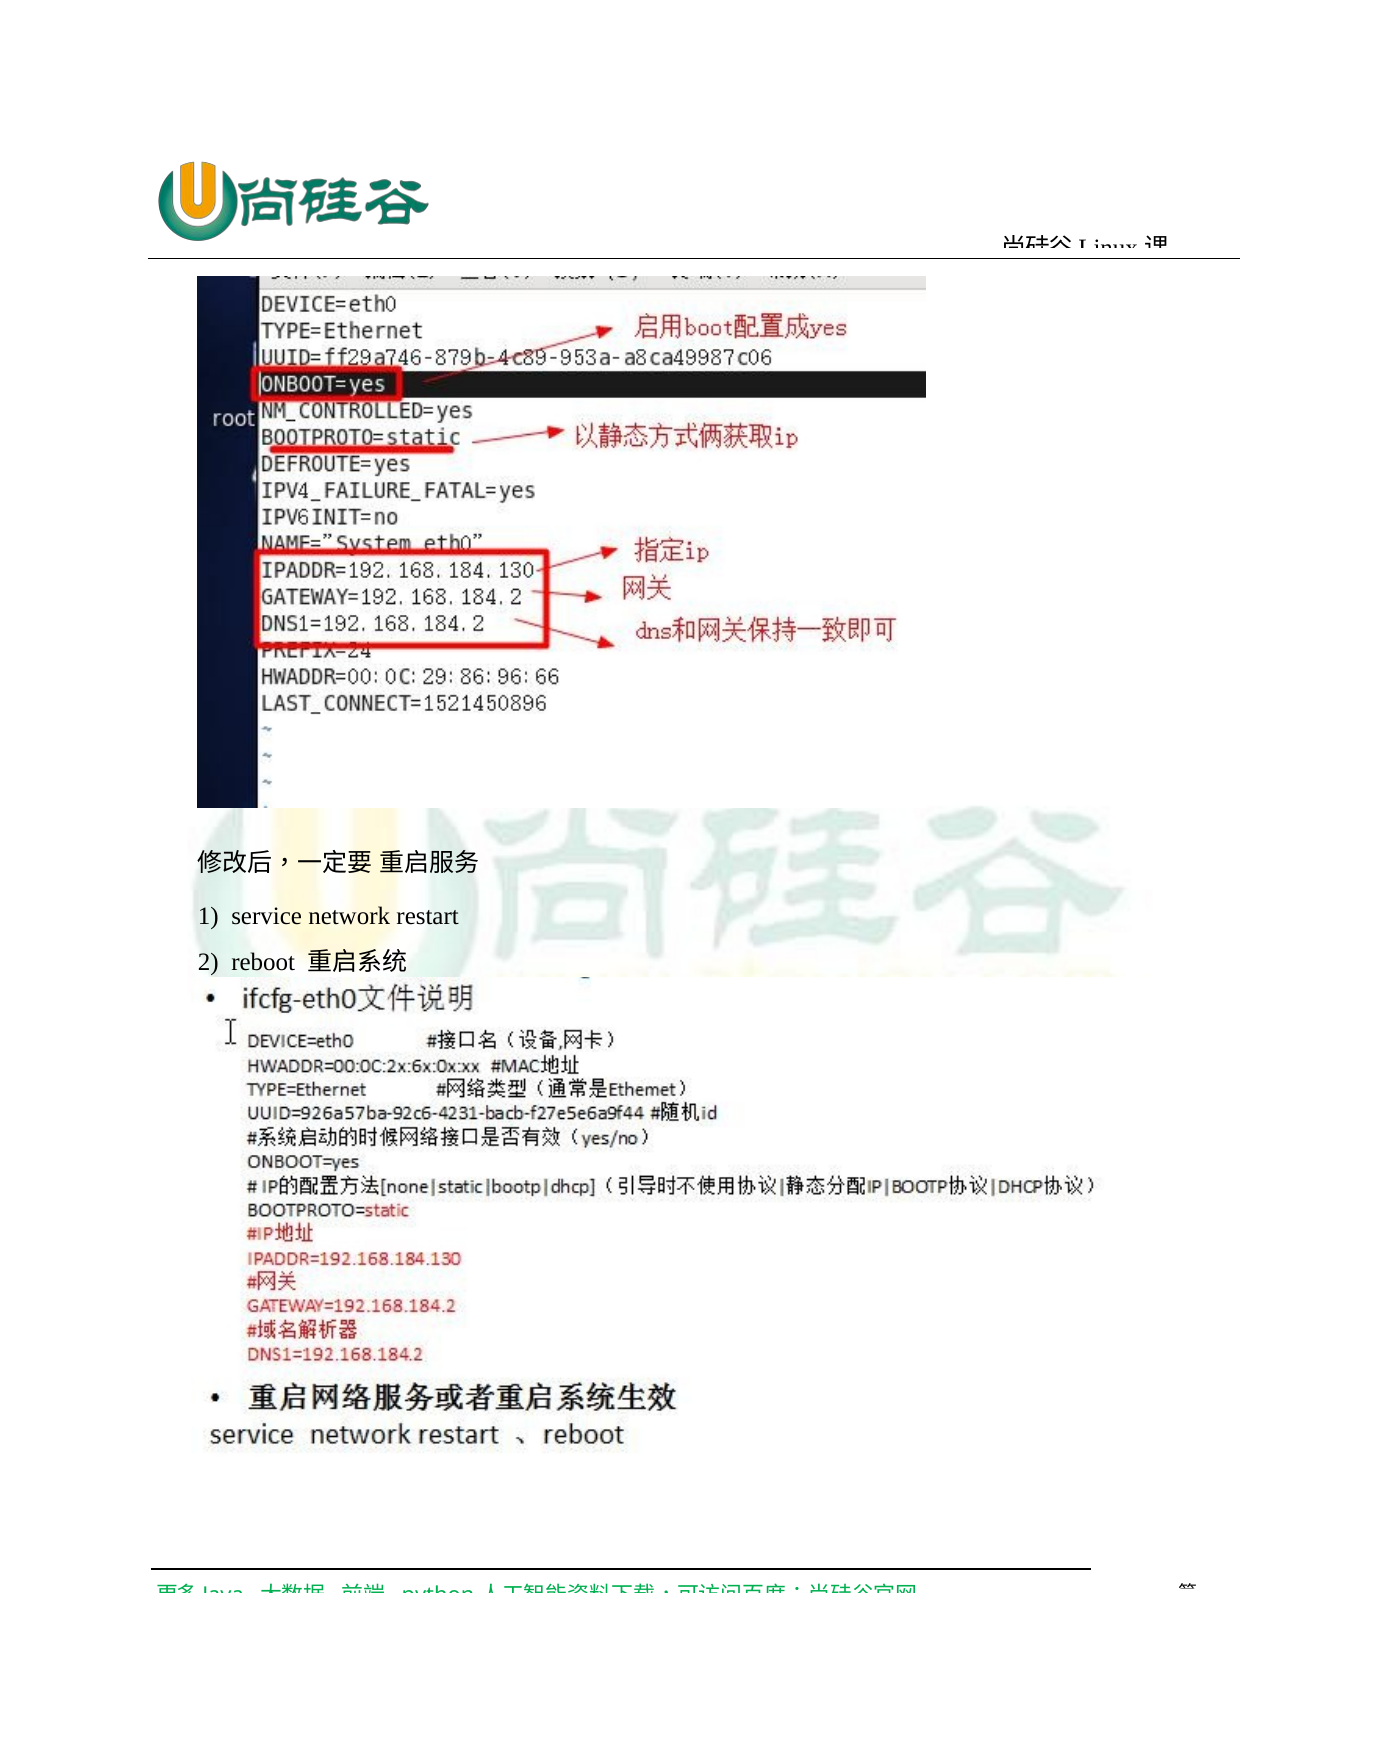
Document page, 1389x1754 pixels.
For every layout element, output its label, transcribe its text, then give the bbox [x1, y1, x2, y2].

picture [147, 276, 1241, 1472]
text 修改后，一定要 重启服务 [198, 845, 1253, 879]
list service network restart [198, 901, 1253, 929]
list reboot 重启系统 [198, 944, 1253, 978]
picture [147, 153, 436, 249]
